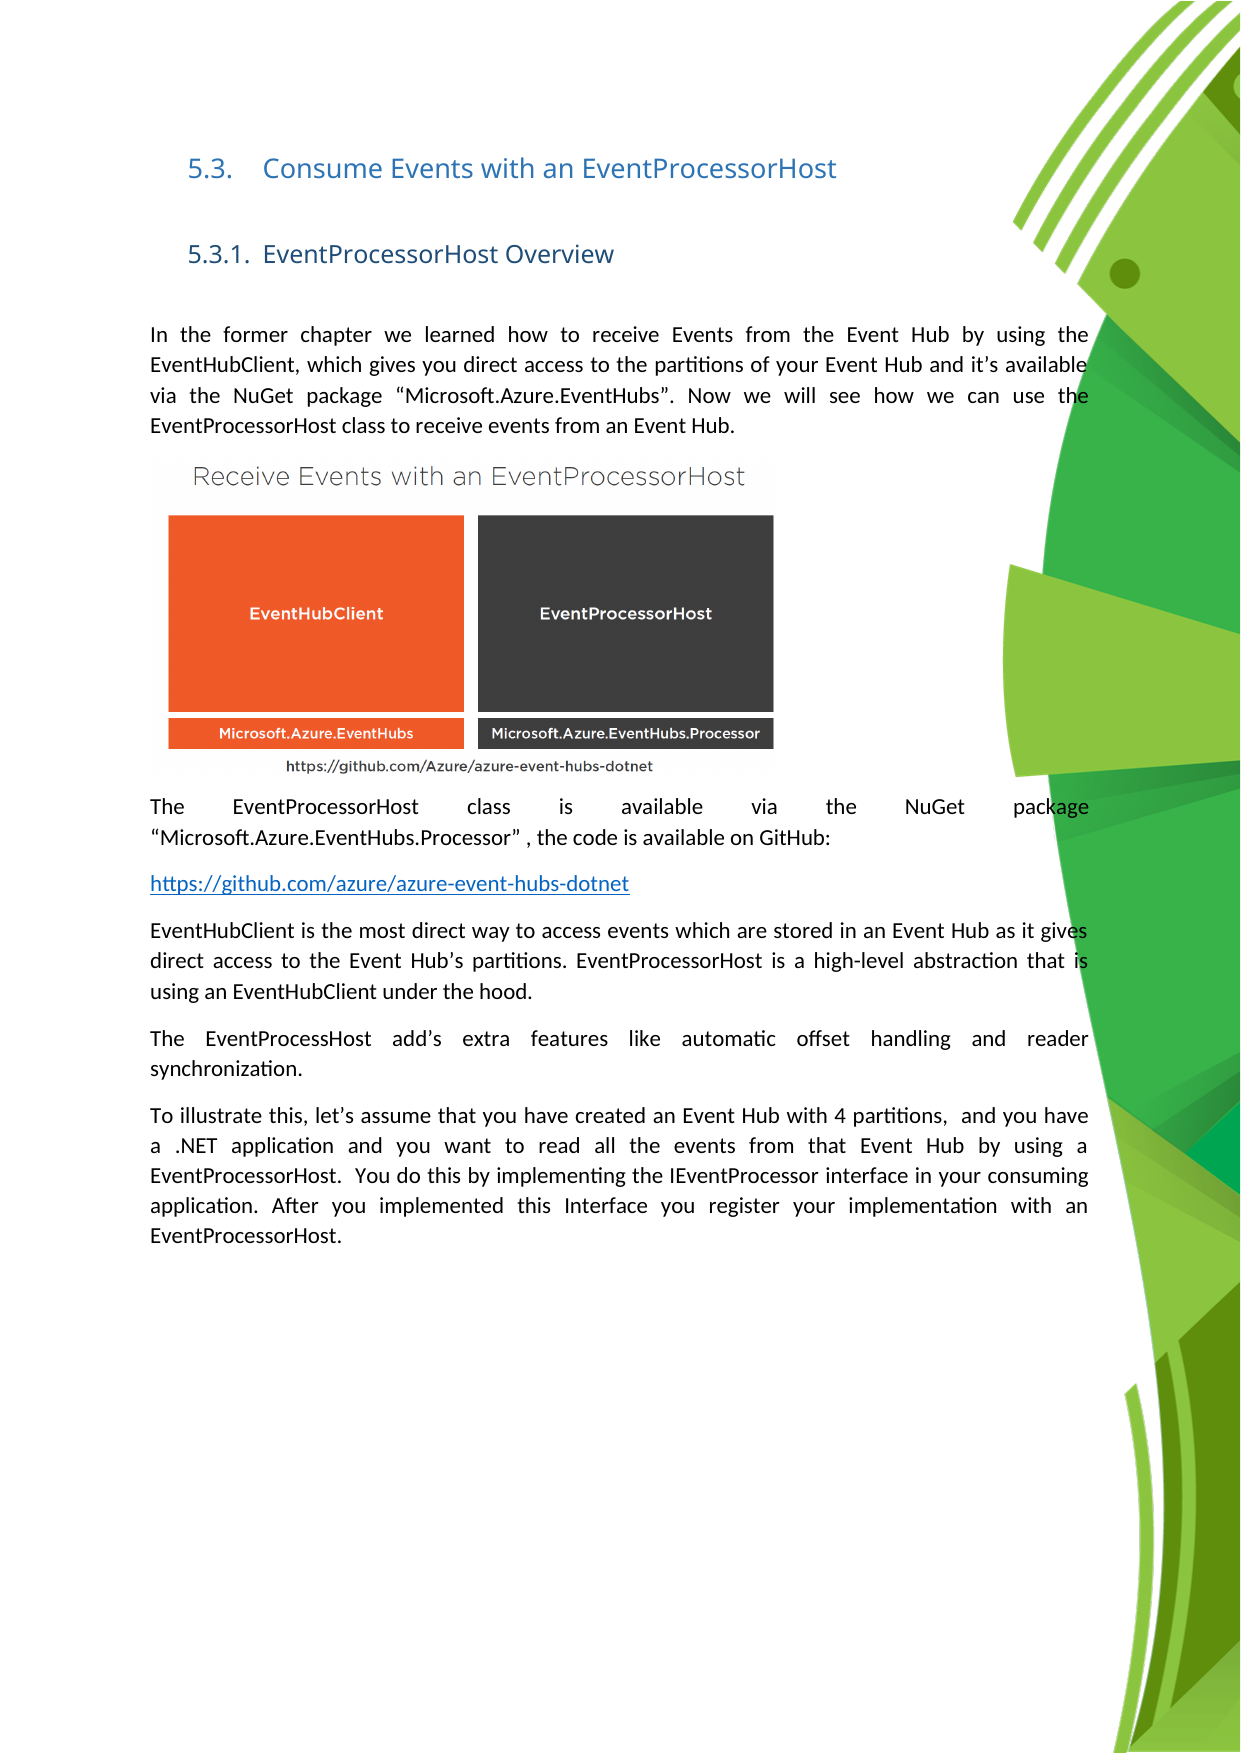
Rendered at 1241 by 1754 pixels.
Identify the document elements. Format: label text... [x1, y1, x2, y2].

picture [990, 1, 1241, 1753]
text EventHubClient is the most direct way to access events which are stored in an Event Hub as it gives direct access to the Event Hub’s partitions. EventProcessorHost is a high-level abstraction that is using an EventHubClient under the hood. [150, 916, 1090, 1005]
text The EventProcessHost add’s extra features like automatic offset handling and reader synchronization. [150, 1024, 1090, 1082]
text In the former chapter we learned how to receive Events from the Event Hub by using the EventHubClient, which gives you direct access to the partitions of your Event Hub and it’s available via the NuGet package “Microsoft.Azure.EventHubs”. Now we will see how we can use the EventProcessorHost class to receive events from an Event Hub. [150, 320, 1090, 439]
text To illustrate this, let’s assume that you have created an Event Hub with 4 partitions, and you have a .NET application and you want to read all the events from that Event Hub by using a EventProcessorHost. You do this by implementing the IEventProcessor interface in your consuming application. After you implemented this Interface you register your implementation with an EventProcessorHost. [150, 1101, 1090, 1250]
subtitle EventProcessorHost Overview [187, 237, 1090, 271]
text The EventProcessorHost class is available via the NuGet package “Microsoft.Azure.EventHubs.Processor” , the code is available on GitHub: [150, 792, 1090, 851]
text https://github.com/azure/azure-event-hubs-dotnet [150, 869, 1090, 898]
subtitle Consume Events with an EventProcessorHost [187, 150, 1090, 187]
picture [150, 457, 782, 774]
